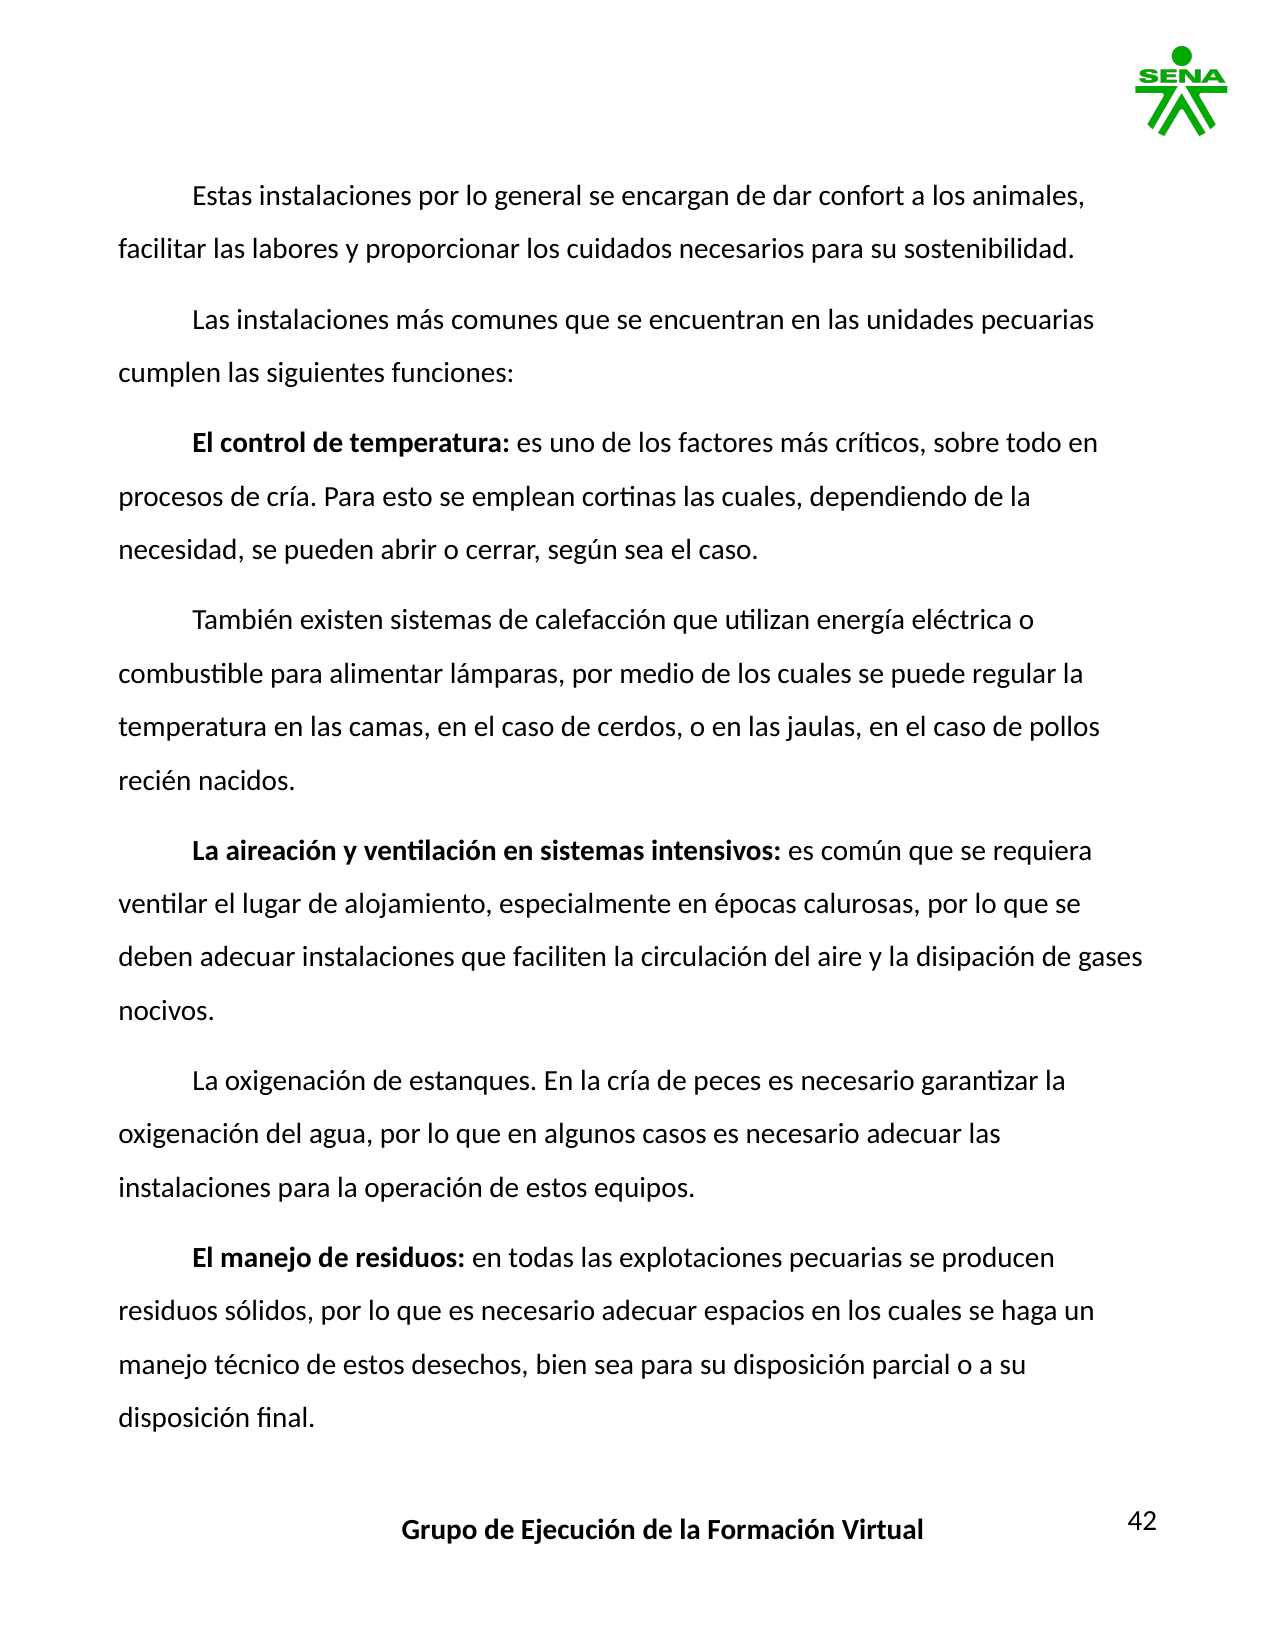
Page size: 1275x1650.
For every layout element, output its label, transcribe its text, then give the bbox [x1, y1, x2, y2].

text Estas instalaciones por lo general se encargan de dar confort a los animales, facilitar las labores y proporcionar los cuidados necesarios para su sostenibilidad. [118, 177, 1157, 266]
text También existen sistemas de calefacción que utilizan energía eléctrica o combustible para alimentar lámparas, por medio de los cuales se puede regular la temperatura en las camas, en el caso de cerdos, o en las jaulas, en el caso de pollos recién nacidos. [118, 601, 1157, 797]
text Las instalaciones más comunes que se encuentran en las unidades pecuarias cumplen las siguientes funciones: [118, 301, 1157, 390]
text El manejo de residuos: en todas las explotaciones pecuarias se producen residuos sólidos, por lo que es necesario adecuar espacios en los cuales se haga un manejo técnico de estos desechos, bien sea para su disposición parcial o a su disposición final. [118, 1239, 1157, 1435]
picture [1135, 46, 1228, 136]
text La aireación y ventilación en sistemas intensivos: es común que se requiera ventilar el lugar de alojamiento, especialmente en épocas calurosas, por lo que se deben adecuar instalaciones que faciliten la circulación del aire y la disipación de gases nocivos. [118, 832, 1157, 1028]
text El control de temperatura: es uno de los factores más críticos, sobre todo en procesos de cría. Para esto se emplean cortinas las cuales, dependiendo de la necesidad, se pueden abrir o cerrar, según sea el caso. [118, 424, 1157, 567]
text La oxigenación de estanques. En la cría de peces es necesario garantizar la oxigenación del agua, por lo que en algunos casos es necesario adecuar las instalaciones para la operación de estos equipos. [118, 1062, 1157, 1204]
